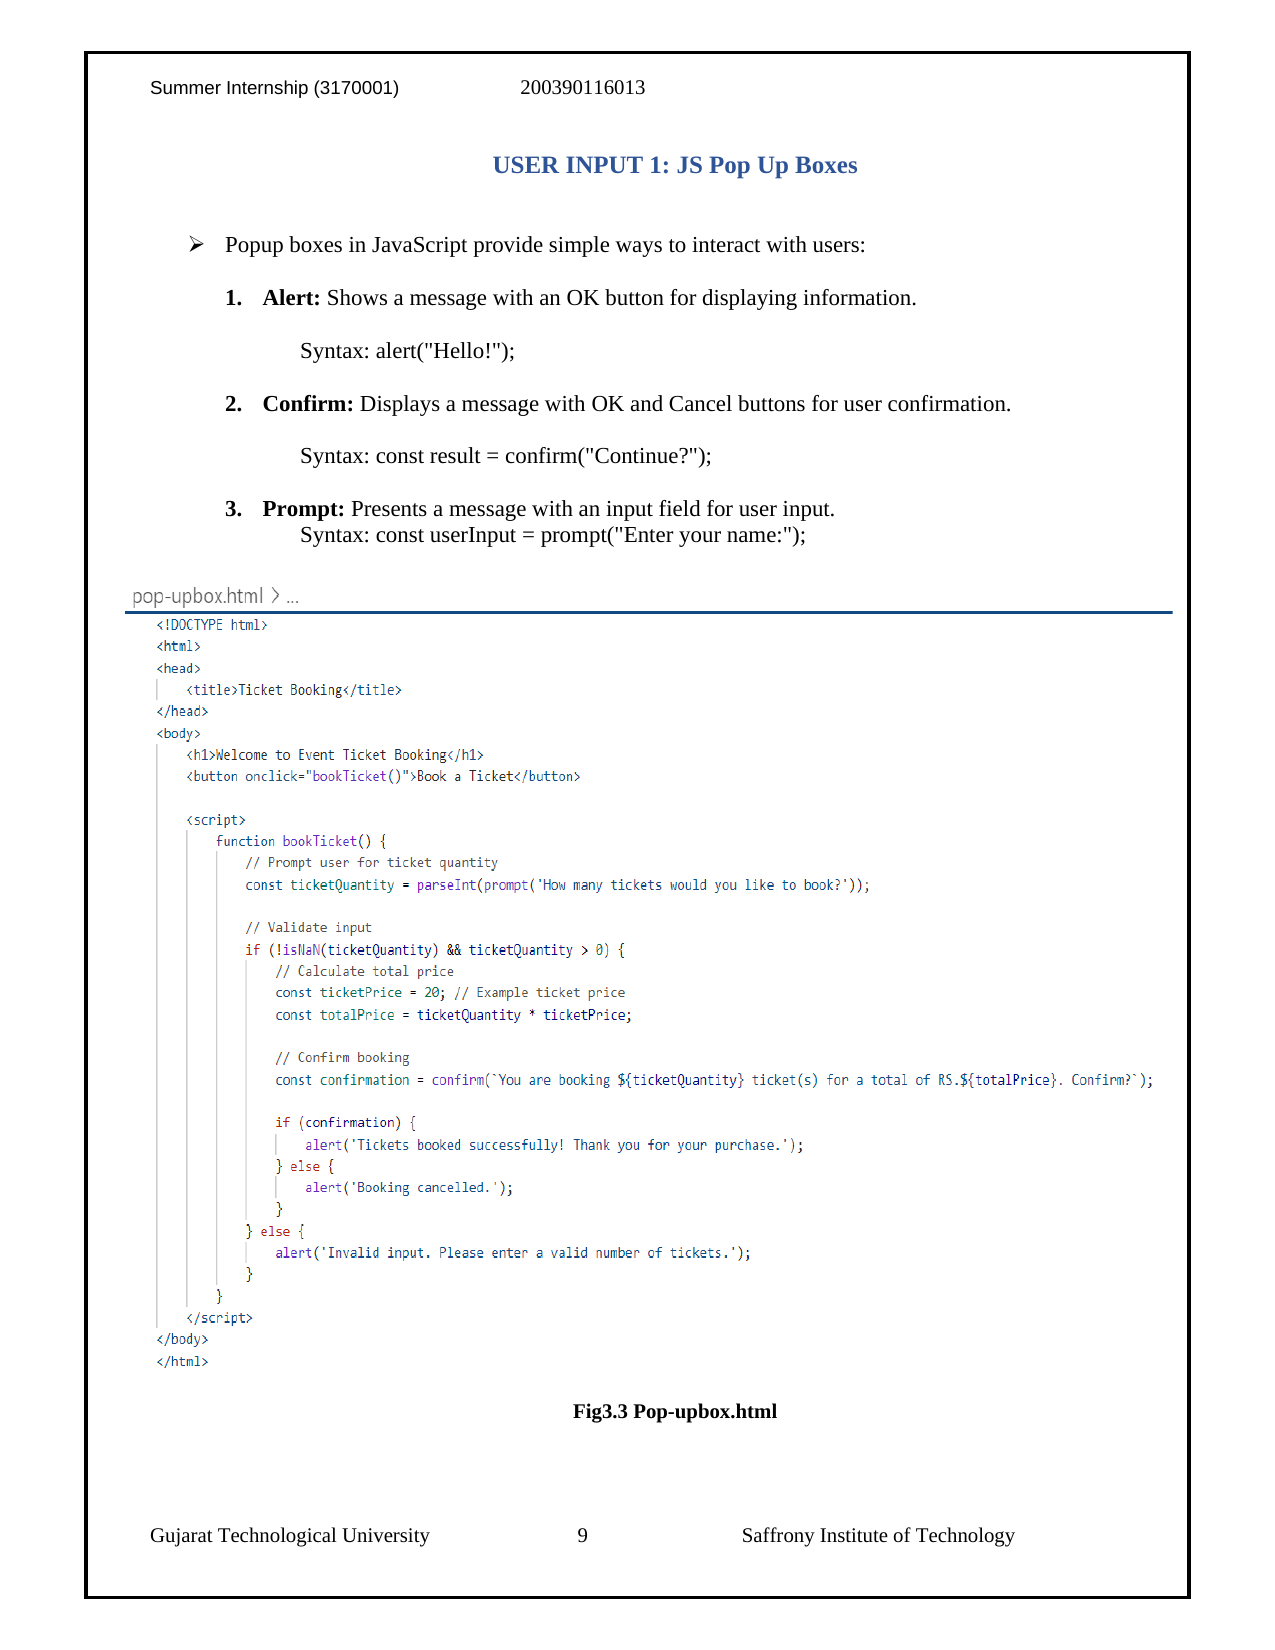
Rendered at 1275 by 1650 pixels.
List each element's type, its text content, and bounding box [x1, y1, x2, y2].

list Alert: Shows a message with an OK button for displaying information. [225, 284, 1125, 311]
text Syntax: alert("Hello!"); [225, 337, 1125, 363]
text Syntax: const userInput = prompt("Enter your name:"); [225, 521, 1125, 548]
text Fig3.3 Pop-upbox.html [225, 1399, 1125, 1423]
list Confirm: Displays a message with OK and Cancel buttons for user confirmation. [225, 389, 1125, 416]
text USER INPUT 1: JS Pop Up Boxes [225, 150, 1125, 179]
list Prompt: Presents a message with an input field for user input. [225, 495, 1125, 521]
picture [125, 580, 1173, 1371]
list Popup boxes in JavaScript provide simple ways to interact with users: [187, 231, 1125, 258]
text Syntax: const result = confirm("Continue?"); [225, 442, 1125, 469]
